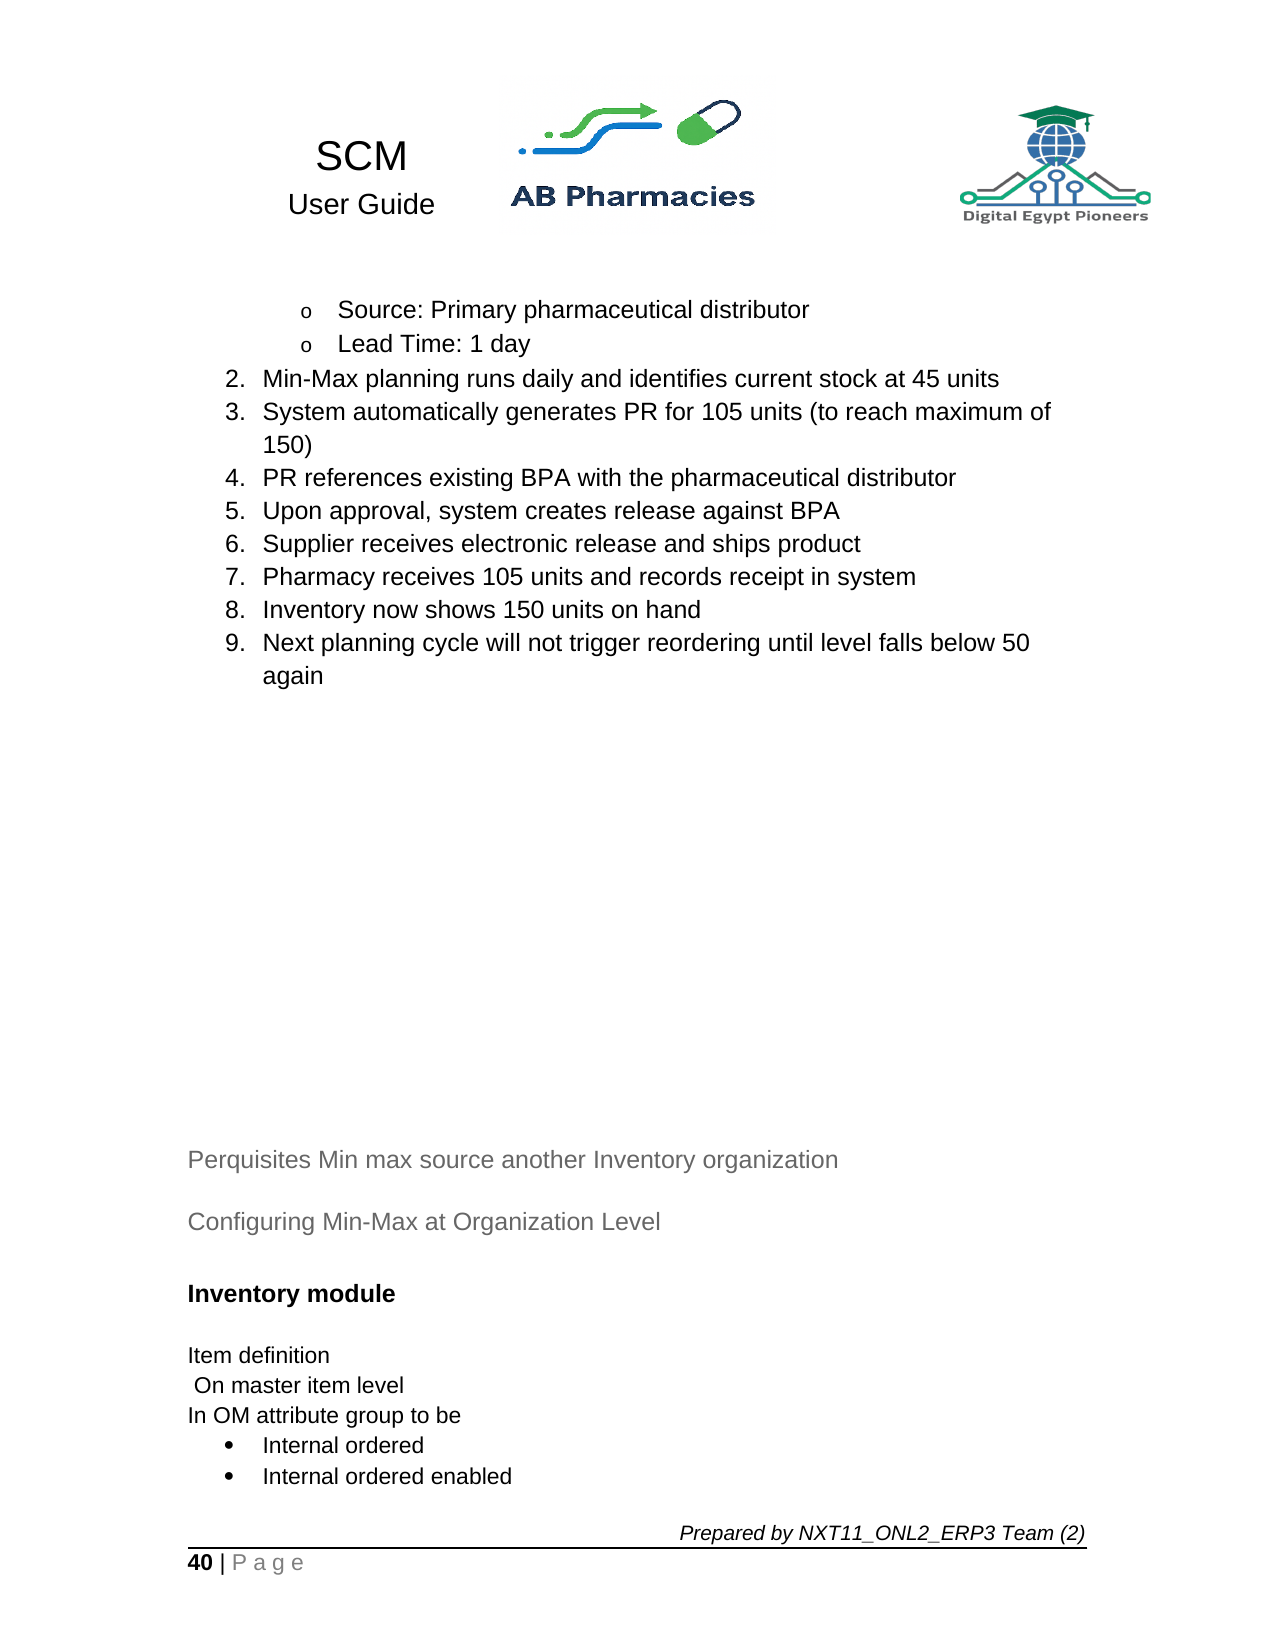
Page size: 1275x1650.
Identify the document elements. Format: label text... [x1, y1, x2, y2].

list Source: Primary pharmaceutical distributor [300, 295, 1087, 325]
picture [960, 102, 1151, 225]
list Upon approval, system creates release against BPA [225, 496, 1087, 524]
list Internal ordered [225, 1432, 1087, 1459]
list Internal ordered enabled [225, 1463, 1087, 1489]
subtitle Configuring Min-Max at Organization Level [187, 1207, 1087, 1236]
text Inventory module [187, 1278, 1087, 1307]
text On master item level [187, 1372, 1087, 1398]
text In OM attribute group to be [187, 1402, 1087, 1428]
list Lead Time: 1 day [300, 329, 1087, 359]
list Next planning cycle will not trigger reordering until level falls below 50 again [225, 628, 1087, 689]
list Inventory now shows 150 units on hand [225, 595, 1087, 623]
text Item definition [187, 1342, 1087, 1368]
list PR references existing BPA with the pharmaceutical distributor [225, 463, 1087, 491]
list System automatically generates PR for 105 units (to reach maximum of 150) [225, 397, 1087, 458]
list Supplier receives electronic release and ships product [225, 529, 1087, 557]
list Min-Max planning runs daily and identifies current stock at 45 units [225, 363, 1087, 392]
list Pharmacy receives 105 units and records receipt in system [225, 562, 1087, 590]
picture [498, 75, 777, 235]
subtitle Perquisites Min max source another Inventory organization [187, 1145, 1087, 1173]
